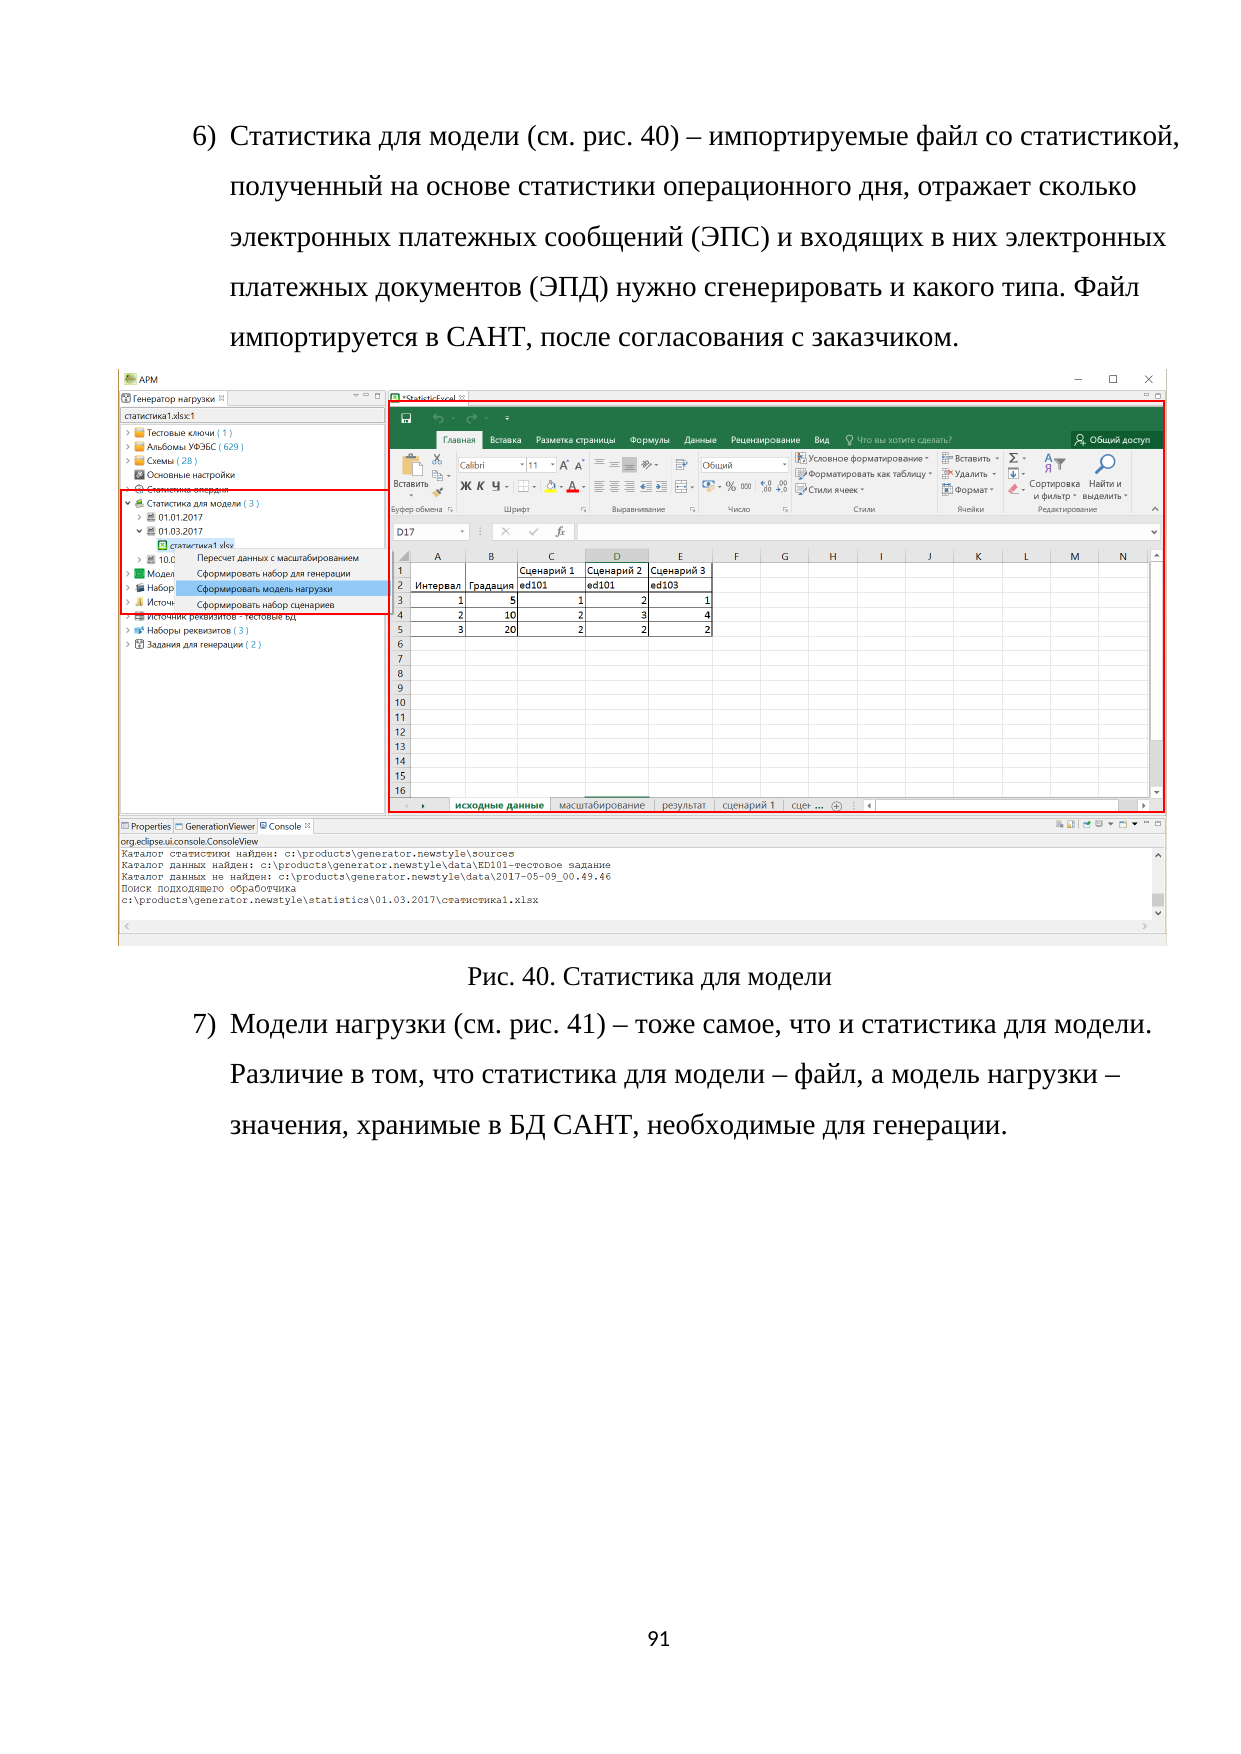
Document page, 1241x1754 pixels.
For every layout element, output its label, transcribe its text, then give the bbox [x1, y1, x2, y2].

picture [118, 369, 1167, 946]
list Модели нагрузки (см. рис. 41) – тоже самое, что и статистика для модели. Различие в том, что статистика для модели – файл, а модель нагрузки – значения, хранимые в БД САНТ, необходимые для генерации. [192, 1006, 1181, 1141]
list Статистика для модели (см. рис. 40) – импортируемые файл со статистикой, полученный на основе статистики операционного дня, отражает сколько электронных платежных сообщений (ЭПС) и входящих в них электронных платежных документов (ЭПД) нужно сгенерировать и какого типа. Файл импортируется в САНТ, после согласования с заказчиком. [192, 118, 1181, 353]
text Рис. 40. Статистика для модели [118, 960, 1181, 991]
